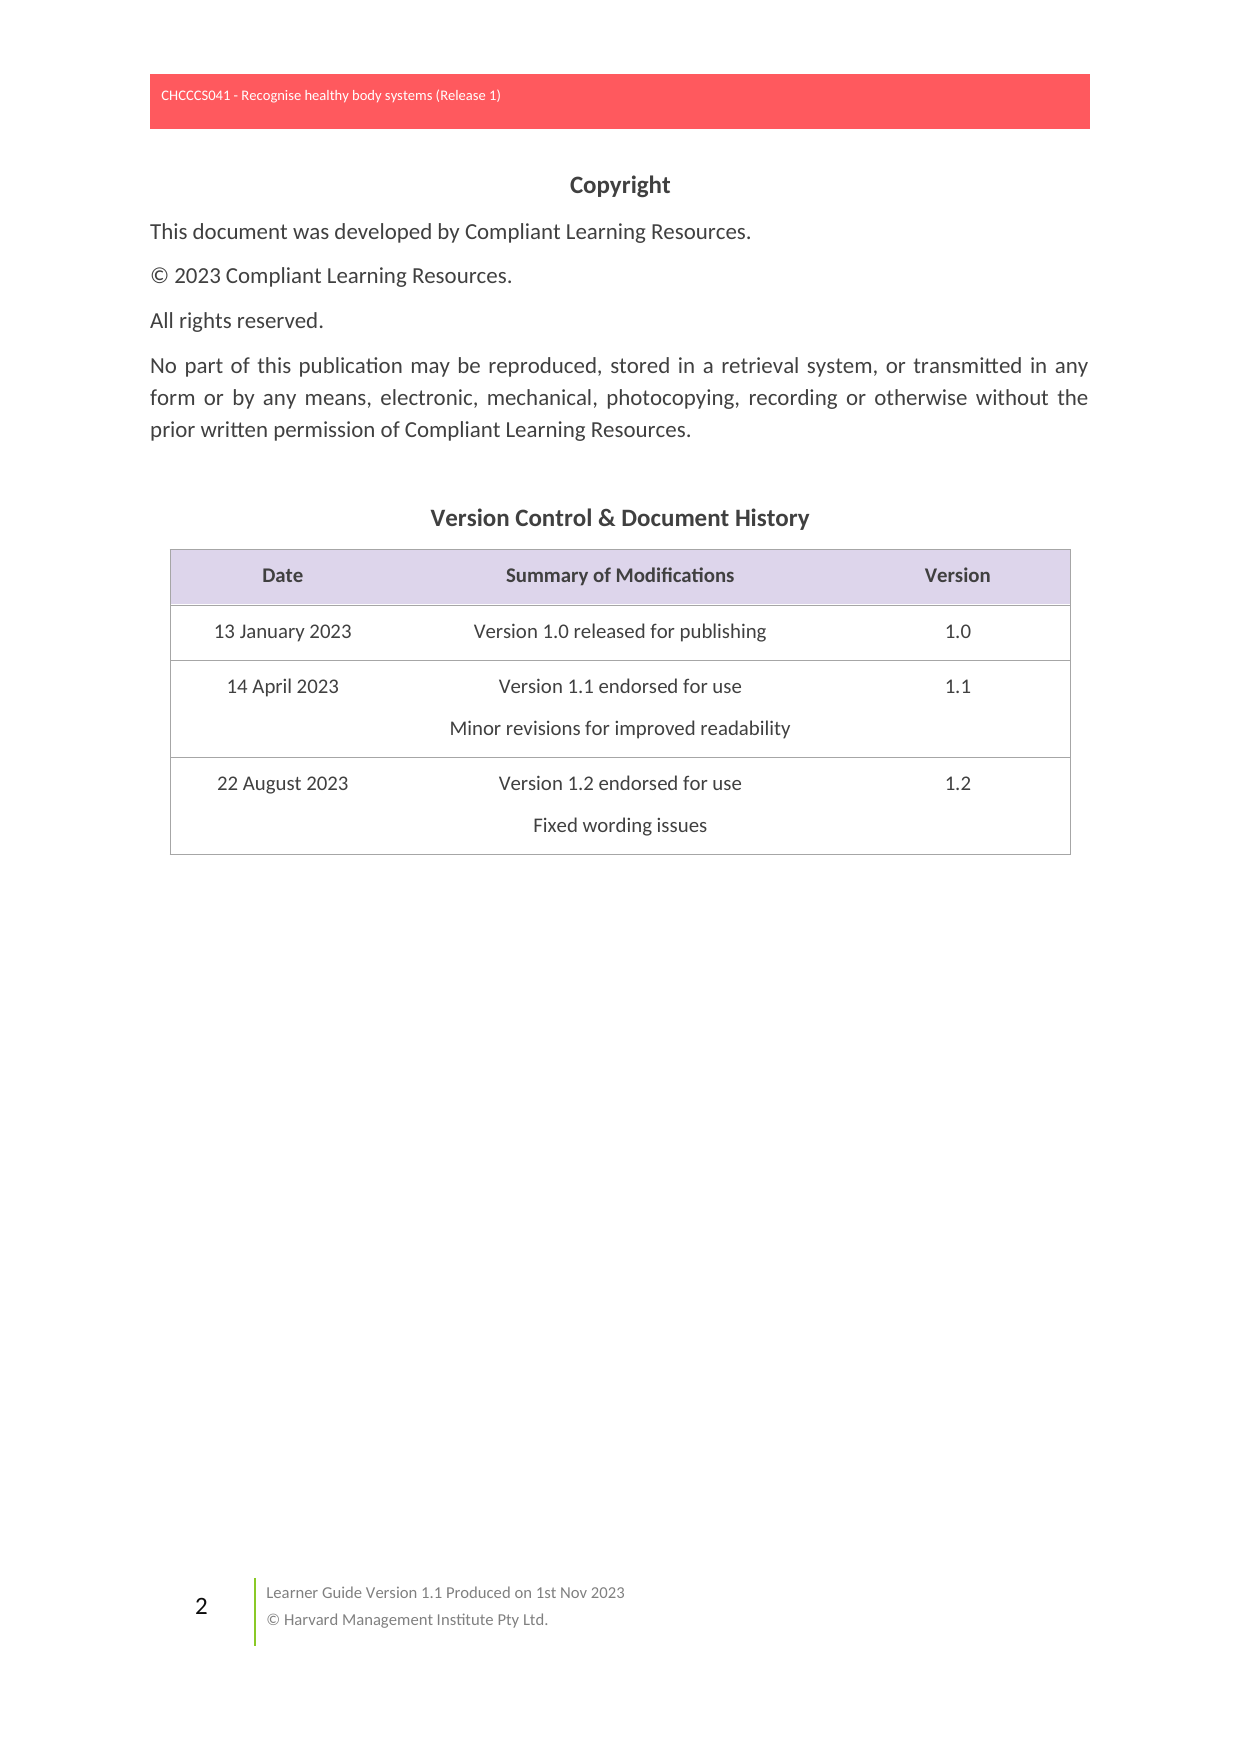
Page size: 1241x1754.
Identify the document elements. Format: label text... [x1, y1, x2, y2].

table_cell Version 1.1 endorsed for use Minor revisions for improved readability [395, 661, 845, 757]
text No part of this publication may be reproduced, stored in a retrieval system, or transmitted in any form or by any means, electronic, mechanical, photocopying, recording or otherwise without the prior written permission of Compliant Learning Resources. [150, 351, 1090, 443]
table_cell 1.1 [845, 661, 1070, 757]
text Copyright [150, 169, 1090, 200]
table_header Date [171, 550, 395, 604]
text This document was developed by Compliant Learning Resources. [150, 217, 1090, 245]
table_cell 14 April 2023 [171, 661, 395, 757]
text © 2023 Compliant Learning Resources. [150, 262, 1090, 289]
table_header Summary of Modifications [395, 550, 845, 604]
text Version Control & Document History [150, 502, 1090, 532]
table_cell 1.2 [845, 758, 1070, 854]
table_header Version [845, 550, 1070, 604]
table_cell Version 1.2 endorsed for use Fixed wording issues [395, 758, 845, 854]
table_cell Version 1.0 released for publishing [395, 606, 845, 660]
table_cell 13 January 2023 [171, 606, 395, 660]
table_cell 22 August 2023 [171, 758, 395, 854]
table_cell 1.0 [845, 606, 1070, 660]
text All rights reserved. [150, 306, 1090, 334]
